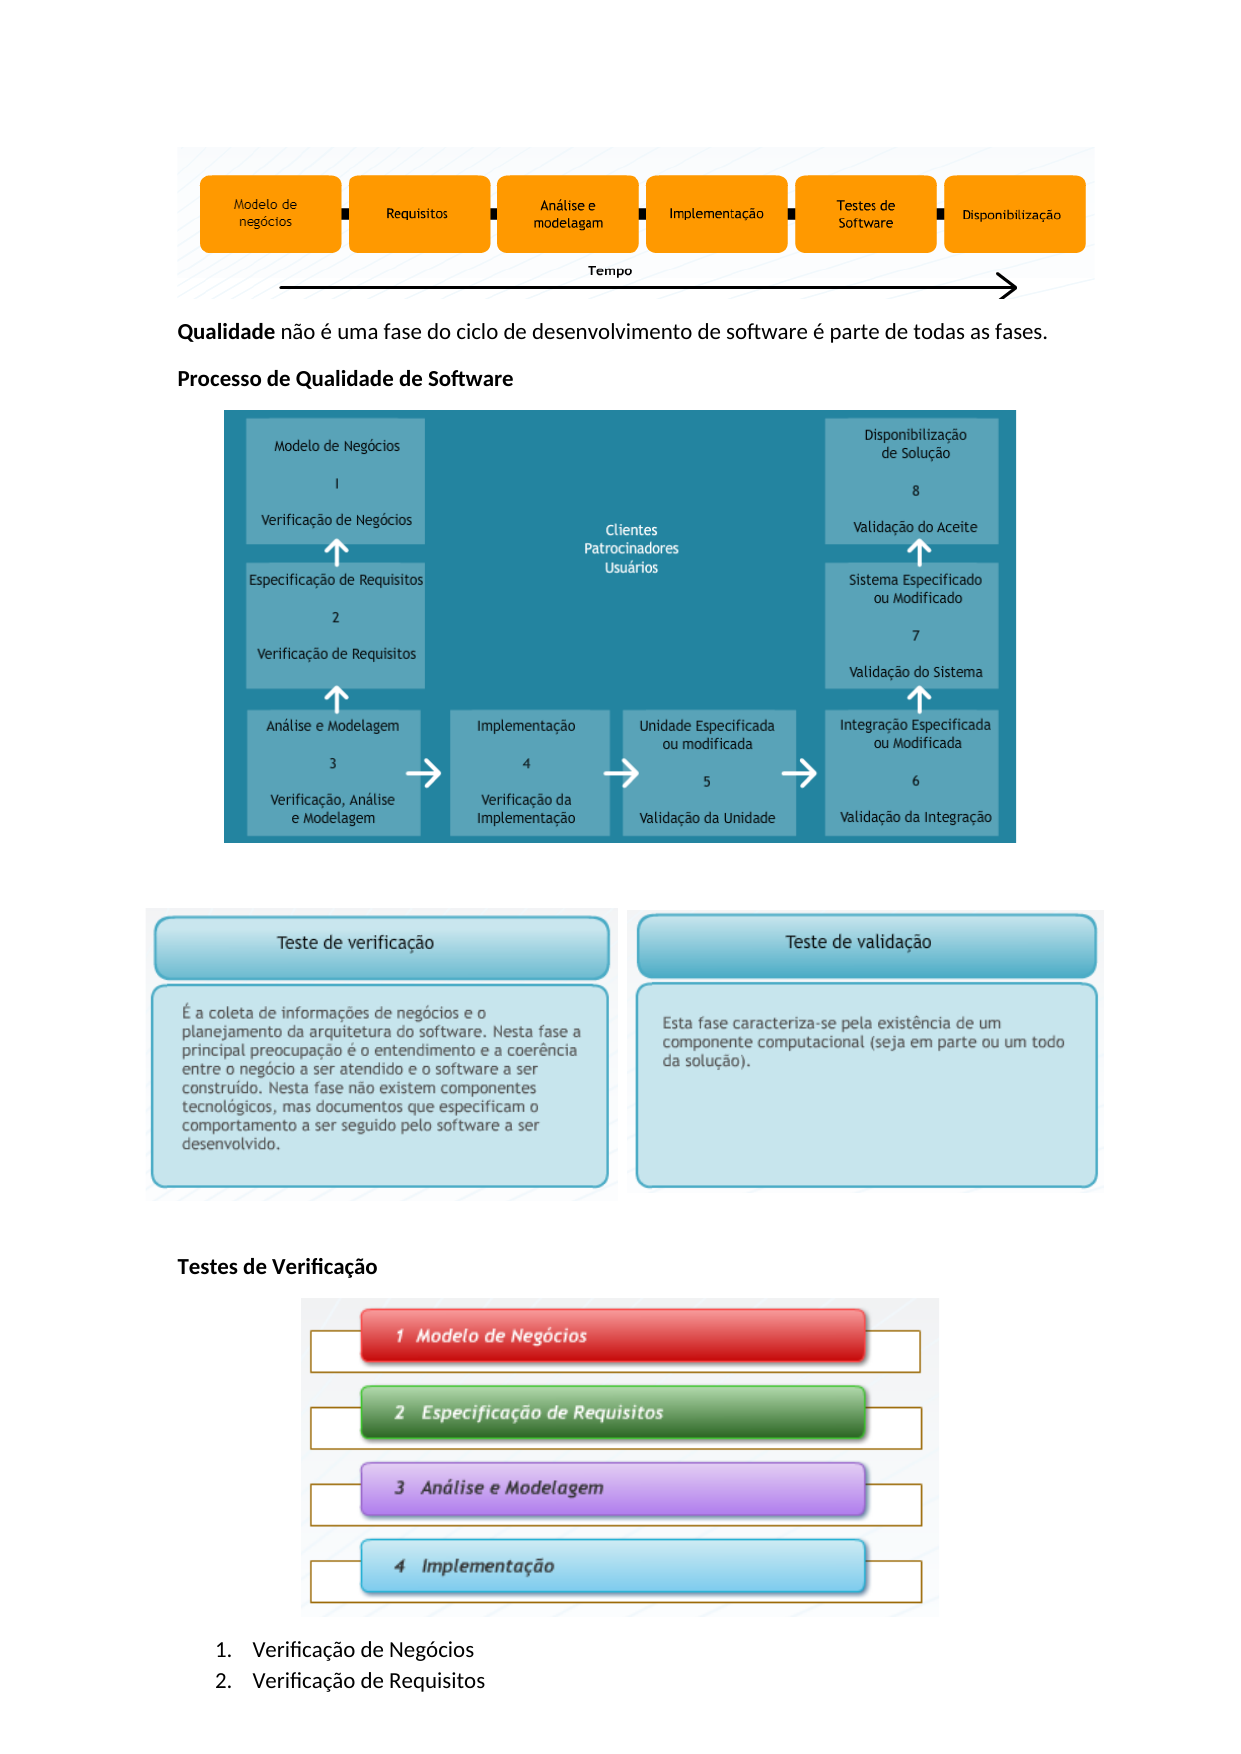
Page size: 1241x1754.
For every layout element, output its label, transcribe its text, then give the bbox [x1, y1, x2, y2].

text Processo de Qualidade de Software [177, 364, 1063, 392]
picture [301, 1298, 940, 1617]
picture [145, 908, 618, 1201]
text Qualidade não é uma fase do ciclo de desenvolvimento de software é parte de todas as fases. [177, 317, 1063, 345]
list Verificação de Negócios [215, 1636, 1063, 1664]
picture [224, 410, 1017, 843]
list Verificação de Requisitos [215, 1666, 1063, 1694]
picture [177, 147, 1095, 299]
picture [627, 910, 1104, 1193]
